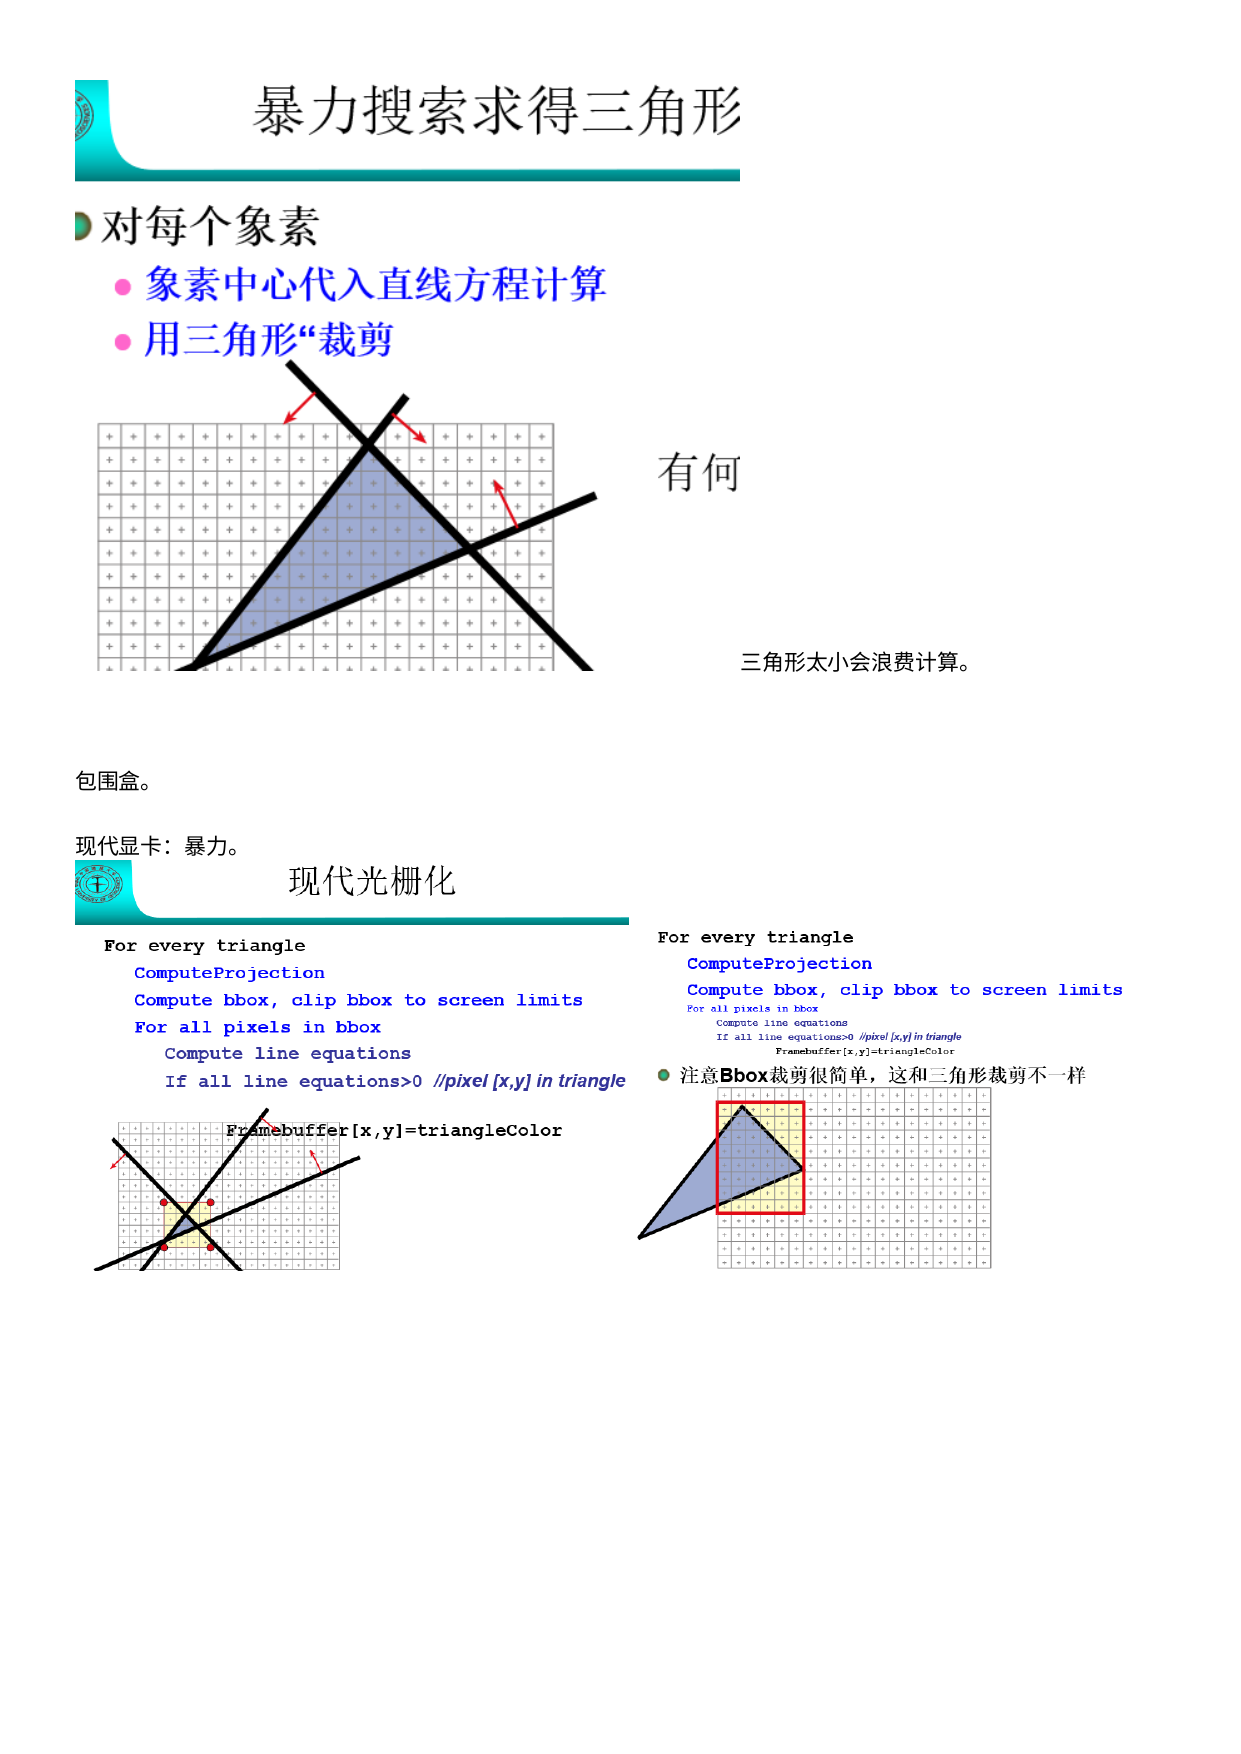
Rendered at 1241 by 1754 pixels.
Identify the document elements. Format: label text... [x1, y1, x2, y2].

picture [75, 860, 629, 1271]
text 现代显卡：暴力。 [75, 828, 1165, 861]
text 包围盒。 [75, 763, 1165, 796]
picture [634, 927, 1158, 1271]
picture [75, 80, 740, 671]
